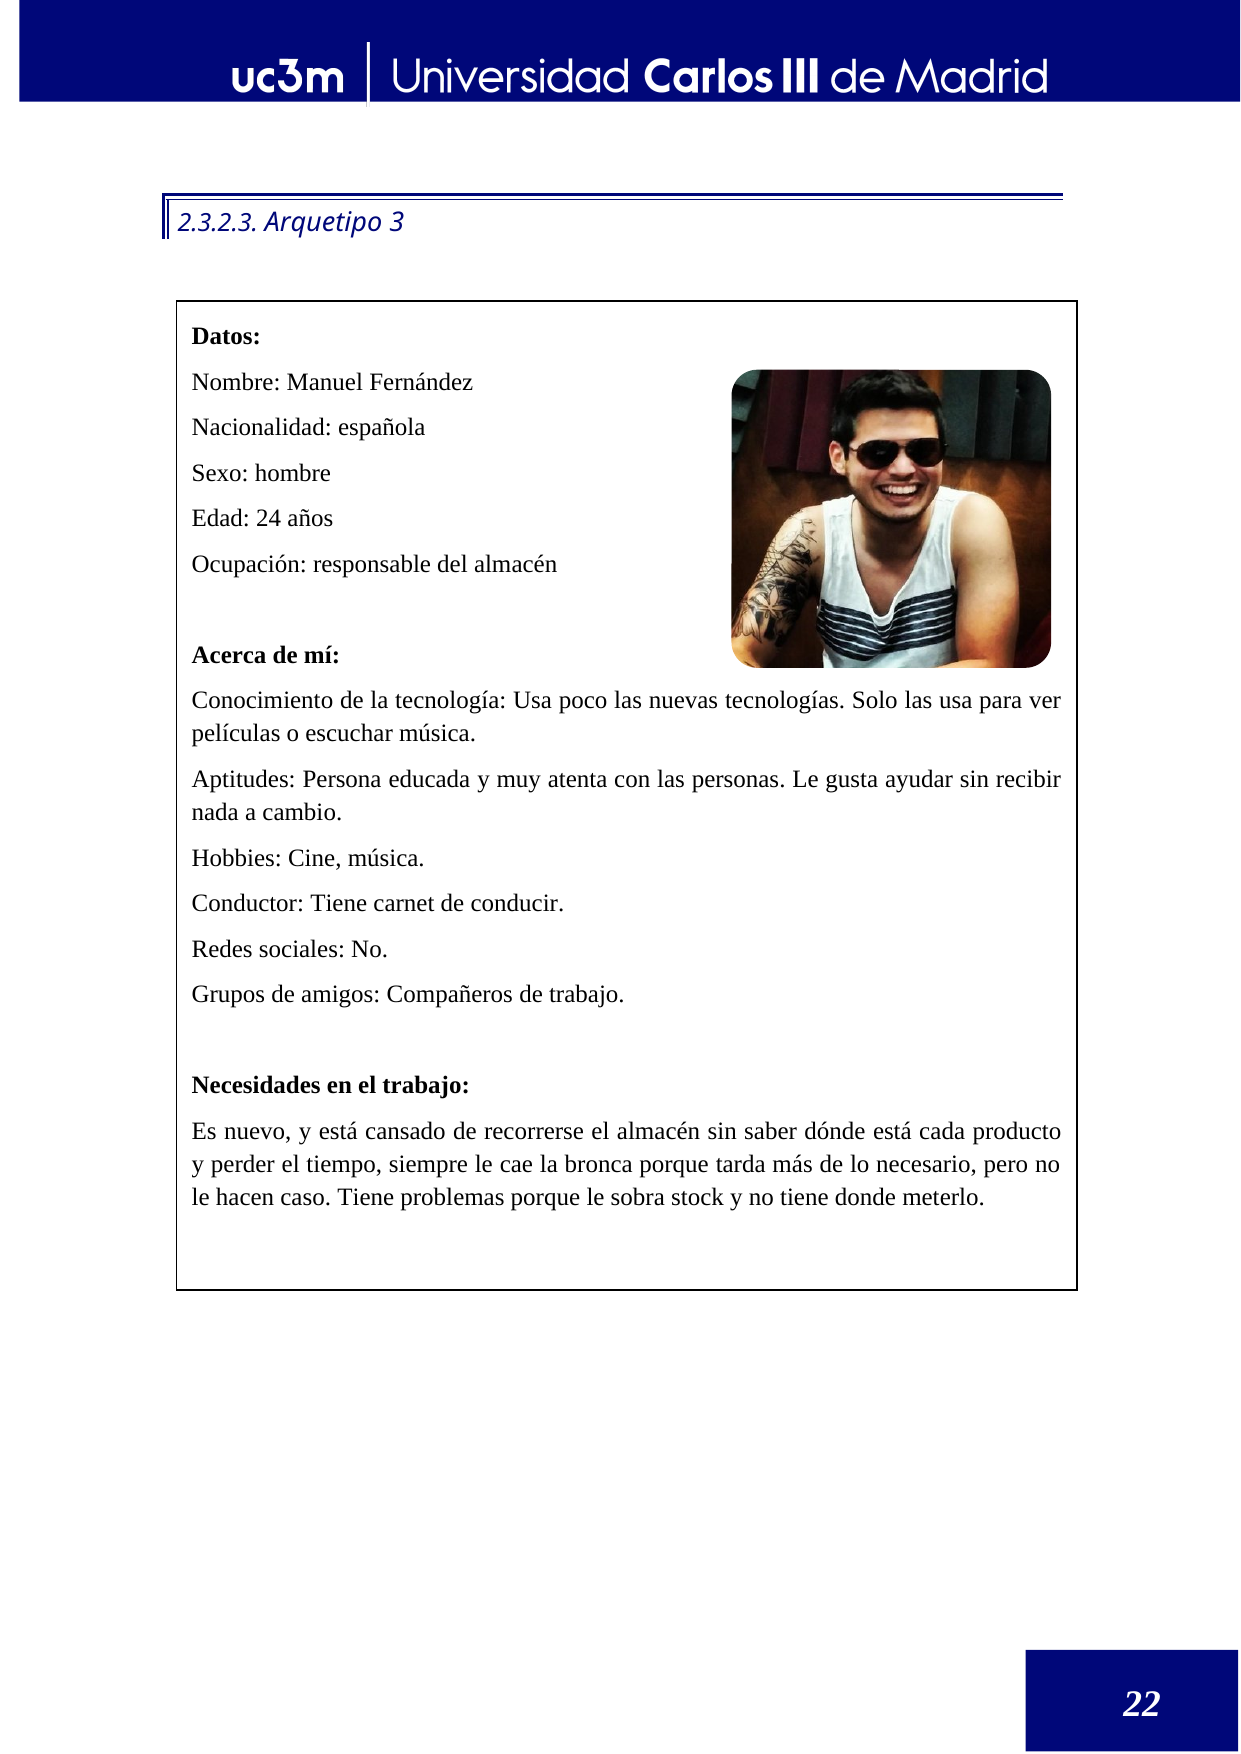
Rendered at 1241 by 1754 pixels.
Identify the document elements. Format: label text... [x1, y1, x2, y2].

picture [196, 31, 1083, 107]
subtitle Arquetipo 3 [169, 200, 1063, 239]
